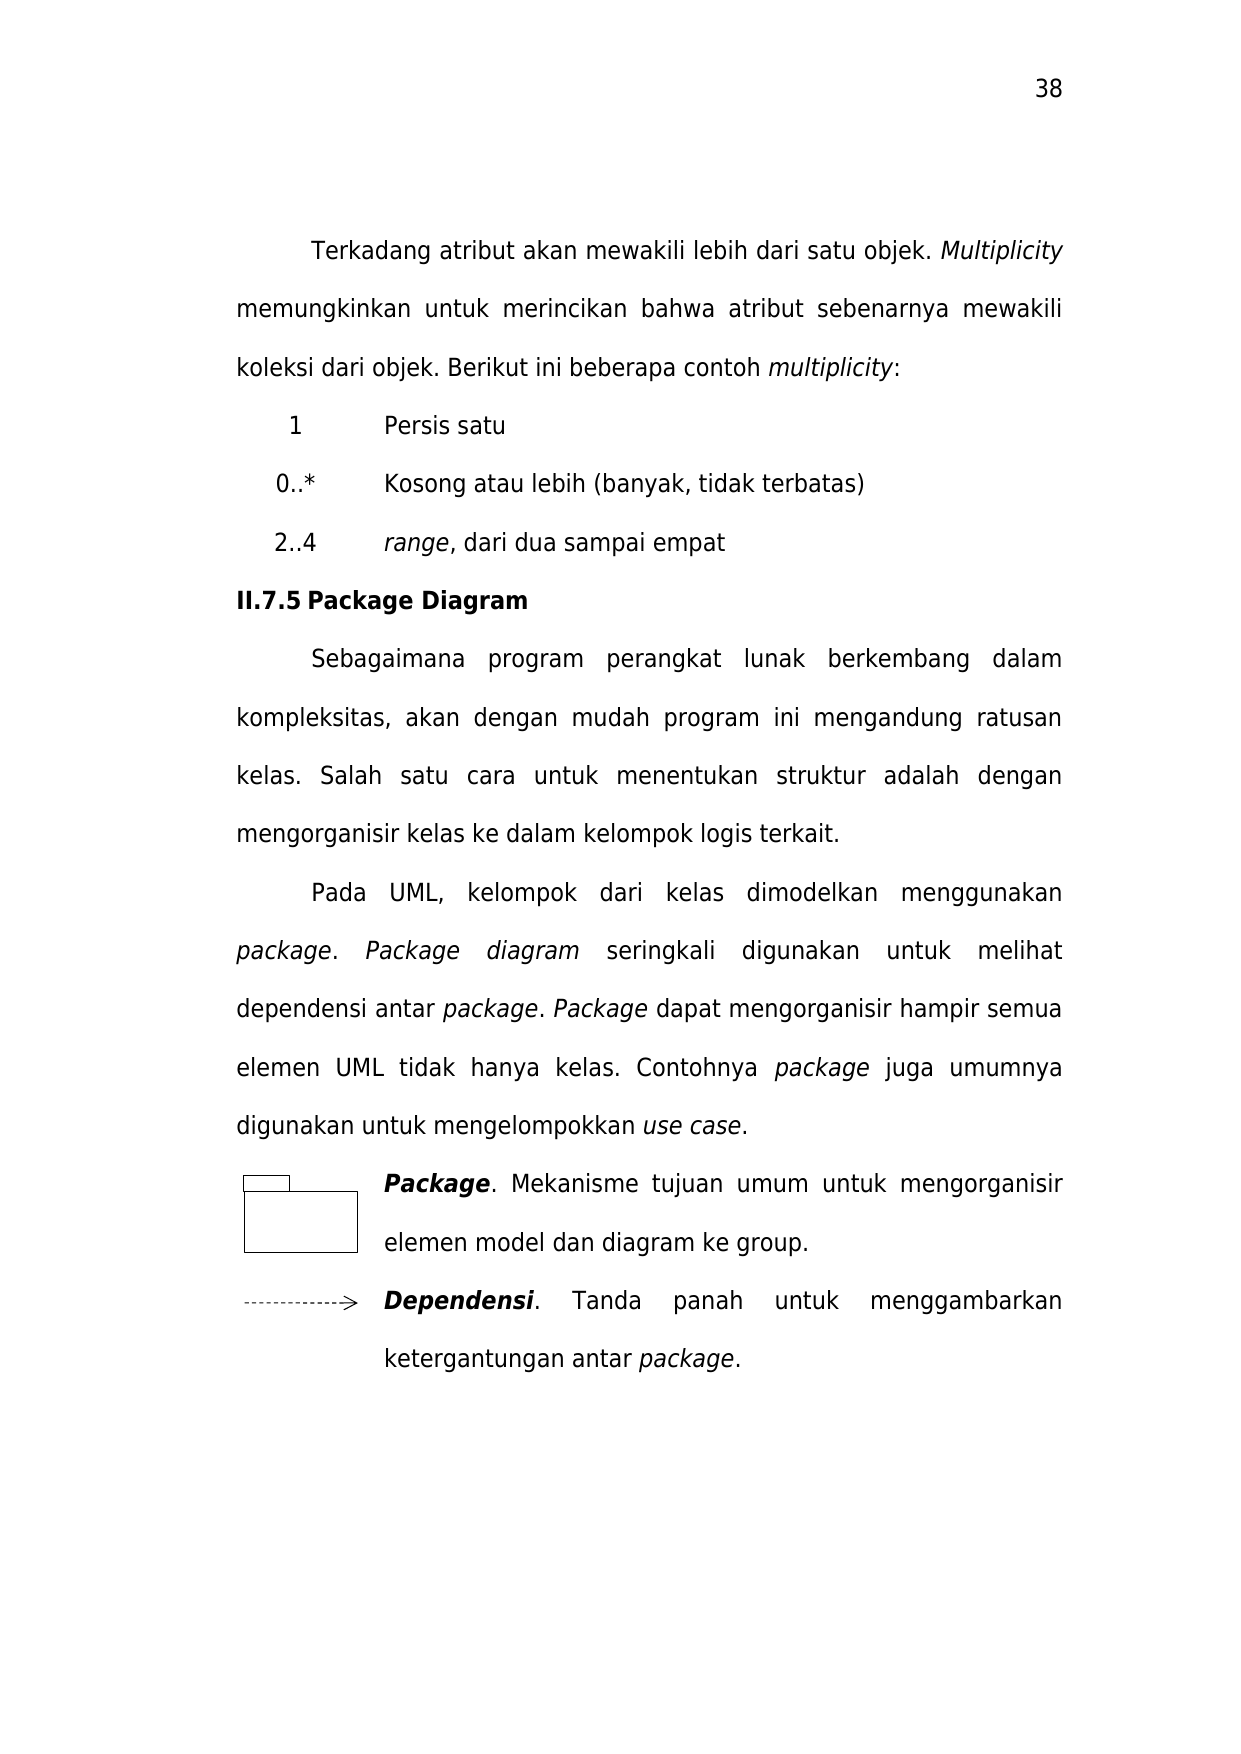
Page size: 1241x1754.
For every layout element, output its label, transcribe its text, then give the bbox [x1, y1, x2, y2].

text 0..* Kosong atau lebih (banyak, tidak terbatas) [236, 469, 1063, 499]
text Dependensi. Tanda panah untuk menggambarkan ketergantungan antar package. [384, 1286, 1063, 1374]
text Pada UML, kelompok dari kelas dimodelkan menggunakan package. Package diagram seringkali digunakan untuk melihat dependensi antar package. Package dapat mengorganisir hampir semua elemen UML tidak hanya kelas. Contohnya package juga umumnya digunakan untuk mengelompokkan use case. [236, 878, 1063, 1140]
text 1 Persis satu [236, 411, 1063, 440]
subtitle Package Diagram [236, 586, 1063, 615]
text 2..4 range, dari dua sampai empat [236, 528, 1063, 557]
text Package. Mekanisme tujuan umum untuk mengorganisir elemen model dan diagram ke group. [384, 1169, 1063, 1257]
text Sebagaimana program perangkat lunak berkembang dalam kompleksitas, akan dengan mudah program ini mengandung ratusan kelas. Salah satu cara untuk menentukan struktur adalah dengan mengorganisir kelas ke dalam kelompok logis terkait. [236, 644, 1063, 849]
text Terkadang atribut akan mewakili lebih dari satu objek. Multiplicity memungkinkan untuk merincikan bahwa atribut sebenarnya mewakili koleksi dari objek. Berikut ini beberapa contoh multiplicity: [236, 236, 1063, 382]
